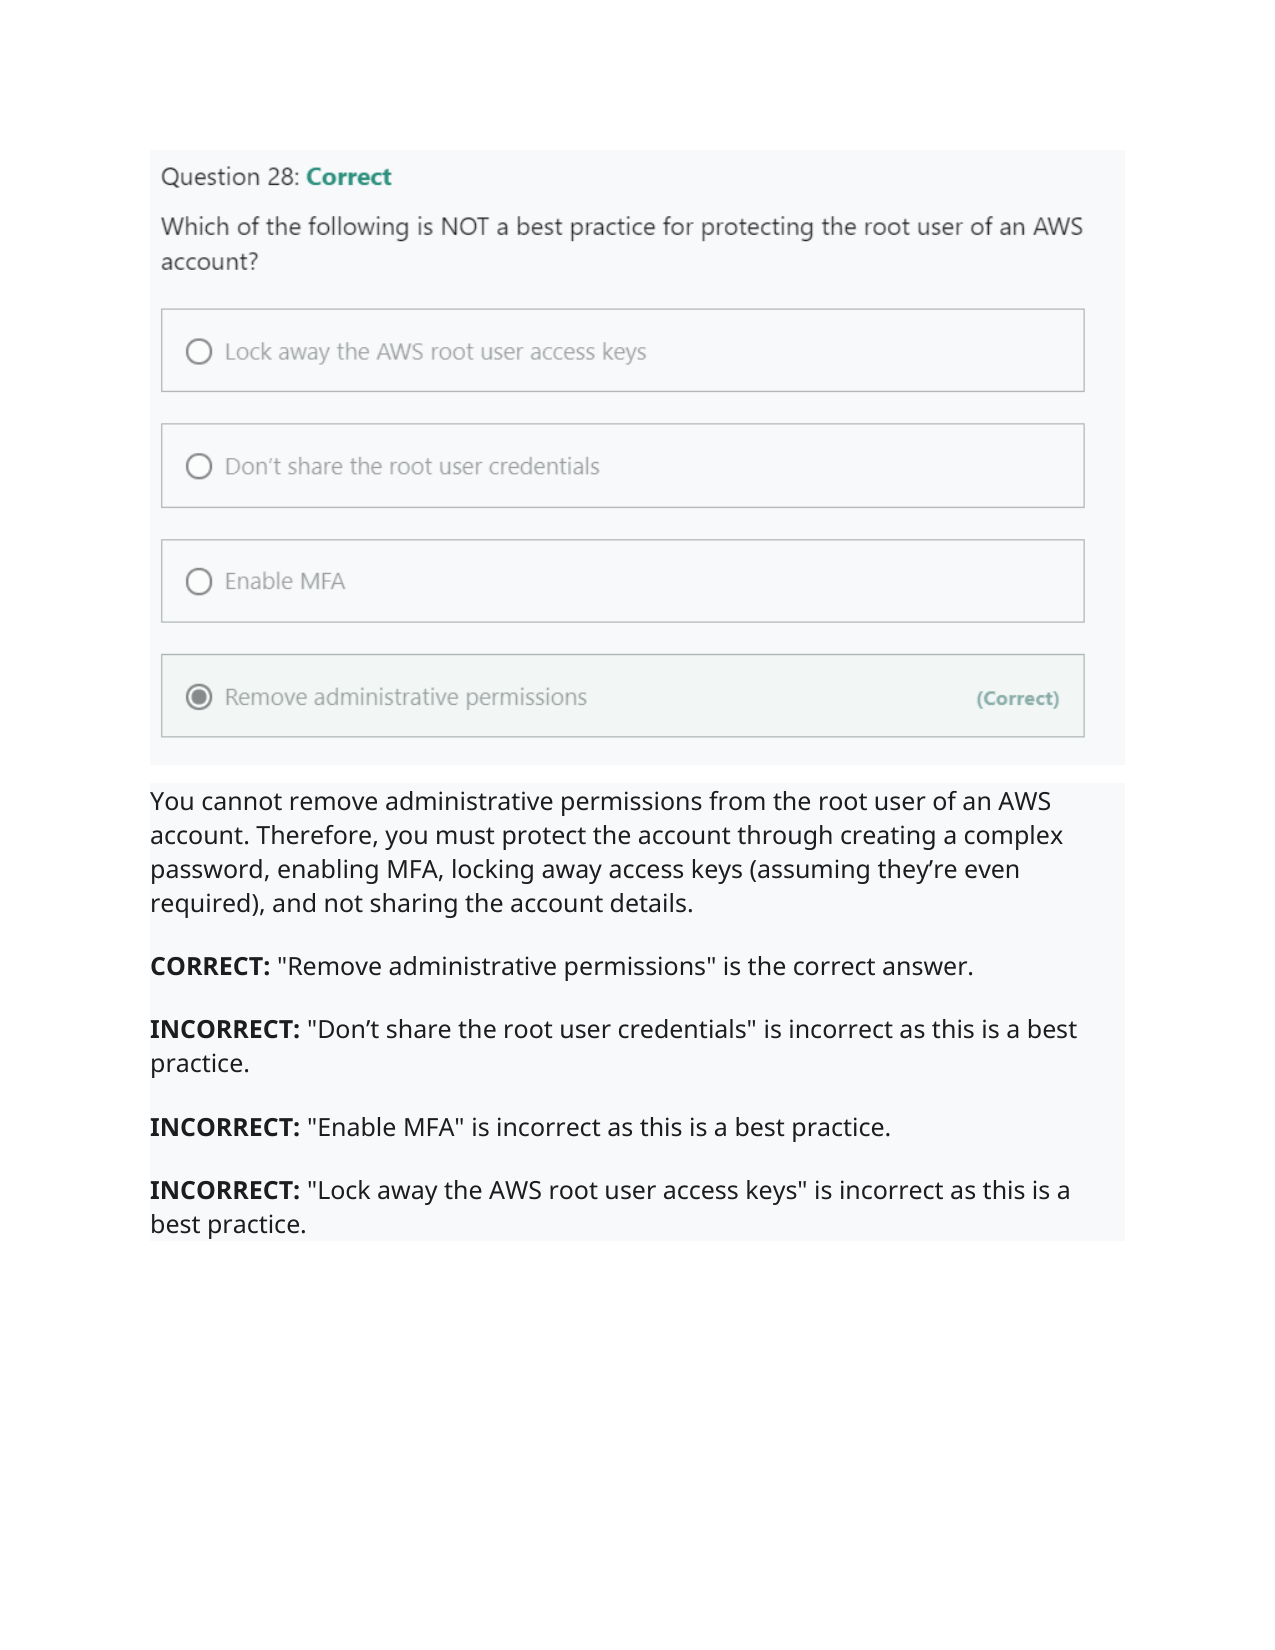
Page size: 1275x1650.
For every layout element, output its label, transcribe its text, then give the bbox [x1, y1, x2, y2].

text CORRECT: "Remove administrative permissions" is the correct answer. [150, 949, 1125, 983]
text You cannot remove administrative permissions from the root user of an AWS account. Therefore, you must protect the account through creating a complex password, enabling MFA, locking away access keys (assuming they’re even required), and not sharing the account details. [150, 783, 1125, 919]
text INCORRECT: "Lock away the AWS root user access keys" is incorrect as this is a best practice. [150, 1172, 1125, 1241]
picture [150, 150, 1125, 765]
text INCORRECT: "Enable MFA" is incorrect as this is a best practice. [150, 1109, 1125, 1143]
text INCORRECT: "Don’t share the root user credentials" is incorrect as this is a best practice. [150, 1012, 1125, 1080]
